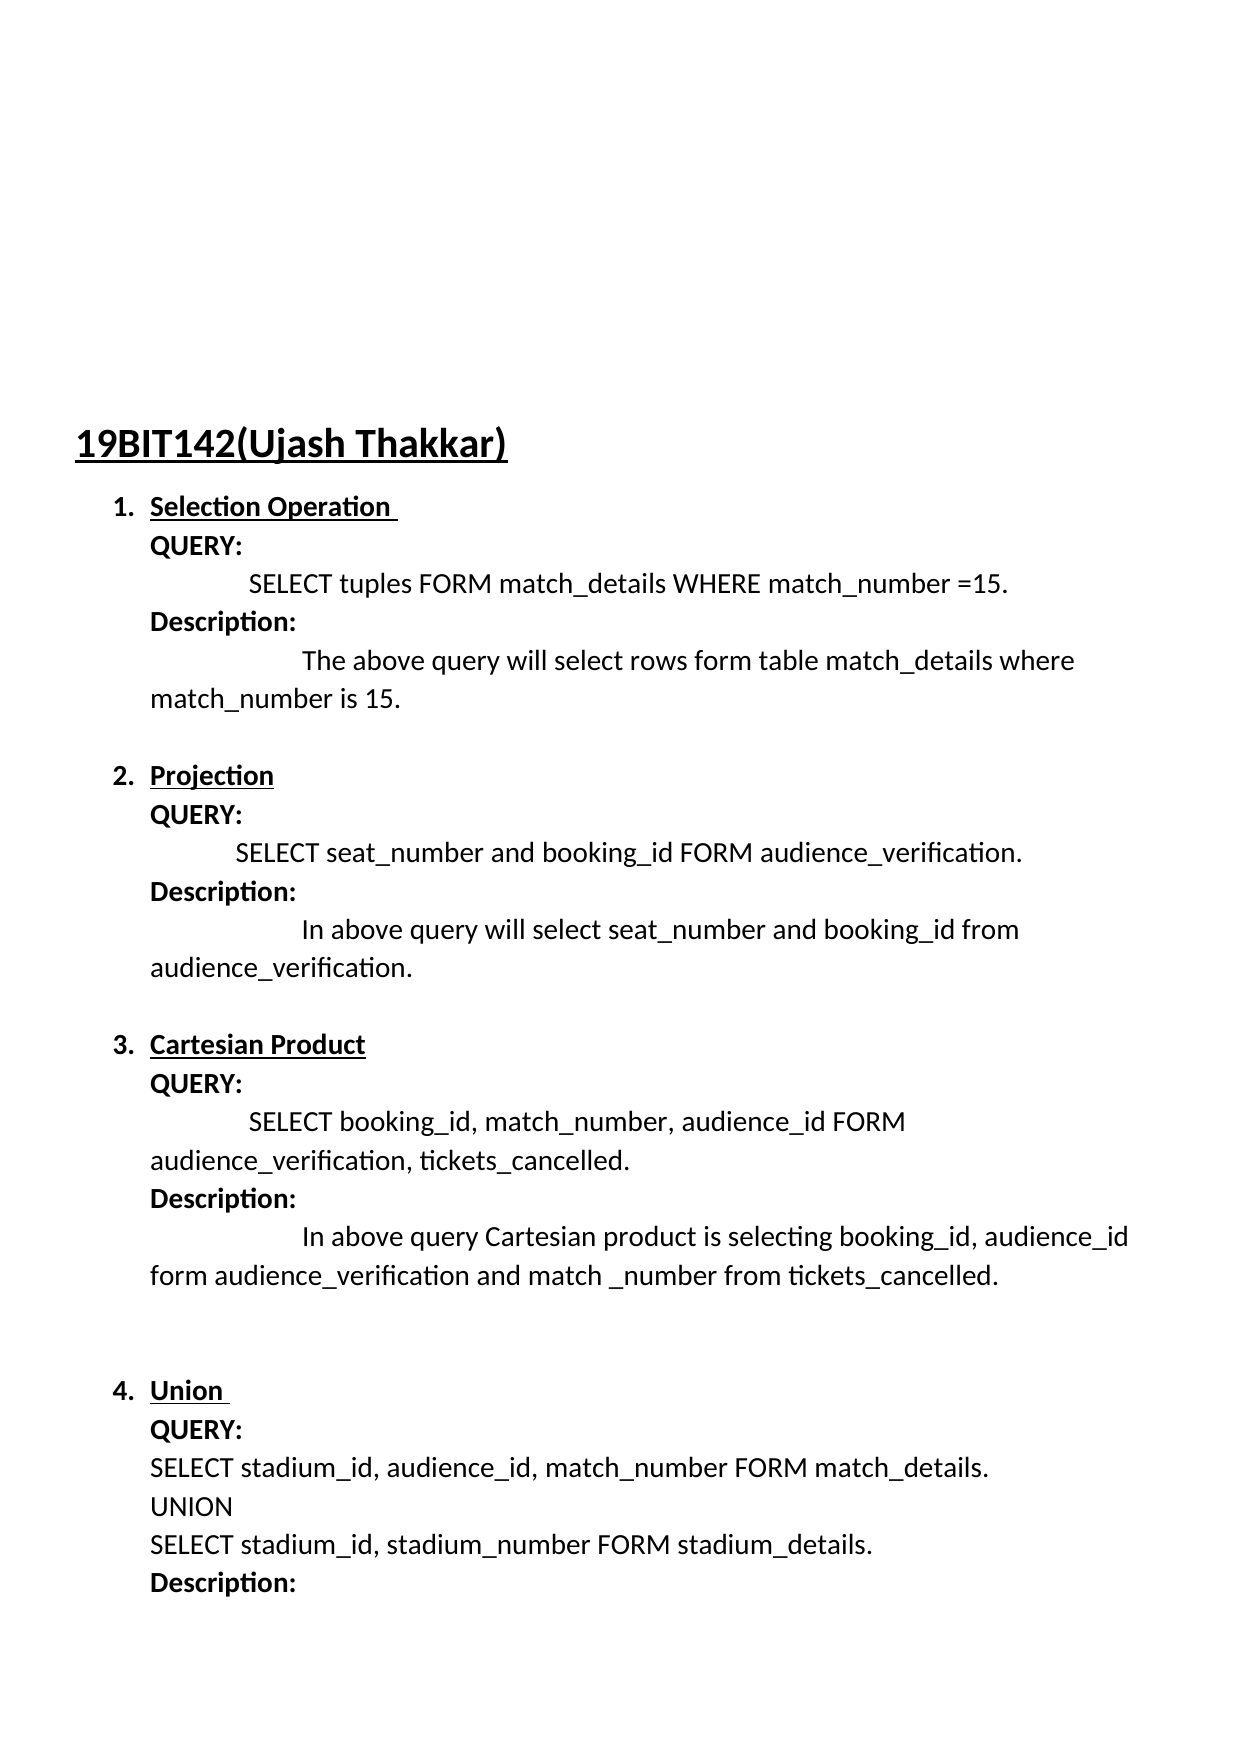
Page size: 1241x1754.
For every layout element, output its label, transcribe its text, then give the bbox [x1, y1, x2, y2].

text QUERY: [150, 527, 1165, 562]
text Description: [150, 1564, 1165, 1600]
text QUERY: [150, 1411, 1165, 1446]
text SELECT booking_id, match_number, audience_id FORM audience_verification, tickets_cancelled. [150, 1103, 1165, 1177]
text 19BIT142(Ujash Thakkar) [75, 417, 1165, 467]
text In above query will select seat_number and booking_id from audience_verification. [150, 911, 1165, 985]
text QUERY: [150, 1065, 1165, 1100]
text UNION [150, 1488, 1165, 1523]
text SELECT tuples FORM match_details WHERE match_number =15. [150, 565, 1165, 601]
list Cartesian Product [112, 1026, 1165, 1062]
text SELECT stadium_id, stadium_number FORM stadium_details. [150, 1526, 1165, 1562]
list Selection Operation [112, 488, 1165, 524]
text QUERY: [150, 796, 1165, 831]
text Description: [150, 603, 1165, 639]
text In above query Cartesian product is selecting booking_id, audience_id form audience_verification and match _number from tickets_cancelled. [150, 1218, 1165, 1293]
text Description: [150, 1180, 1165, 1216]
list Union [112, 1372, 1165, 1408]
text The above query will select rows form table match_details where match_number is 15. [150, 642, 1165, 716]
text Description: [150, 873, 1165, 908]
list Projection [112, 757, 1165, 793]
text SELECT seat_number and booking_id FORM audience_verification. [150, 834, 1165, 870]
text SELECT stadium_id, audience_id, match_number FORM match_details. [150, 1449, 1165, 1485]
